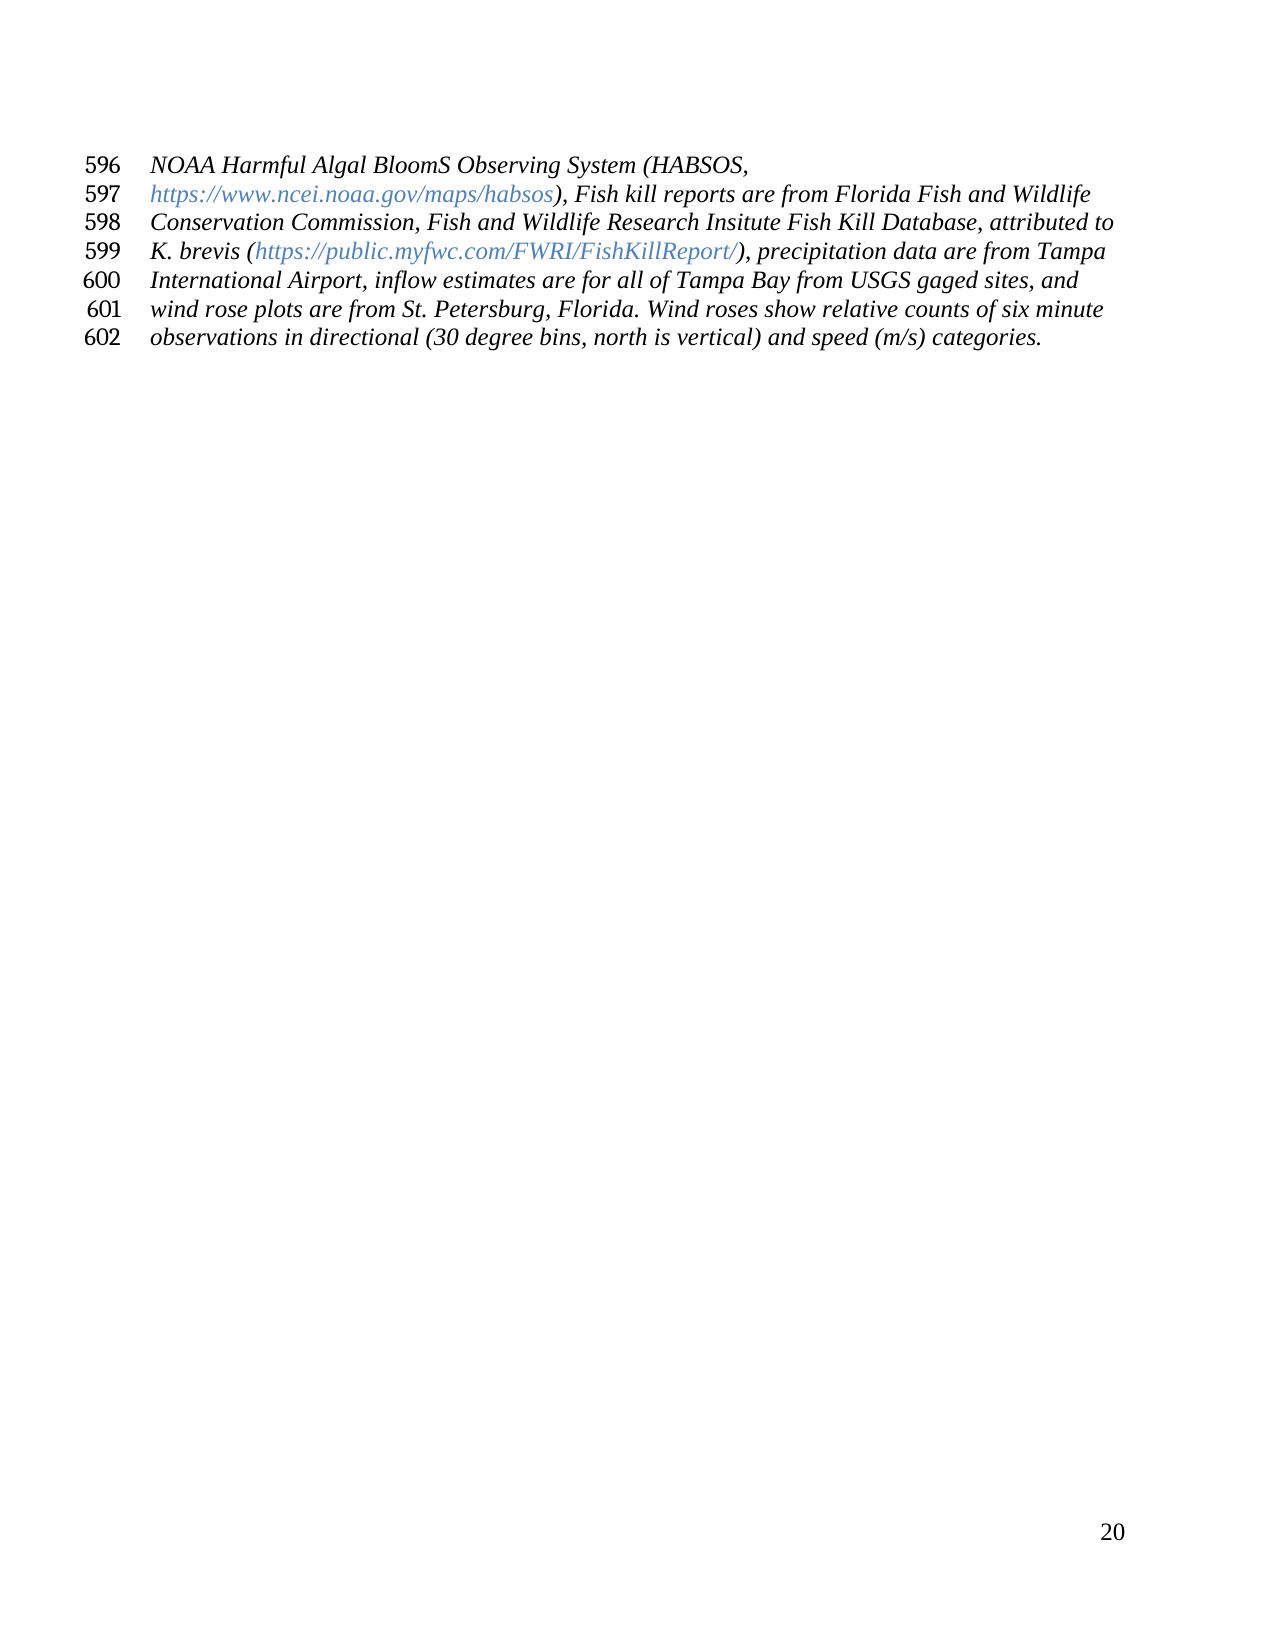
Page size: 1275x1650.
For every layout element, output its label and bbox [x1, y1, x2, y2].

text [150, 150, 1125, 351]
